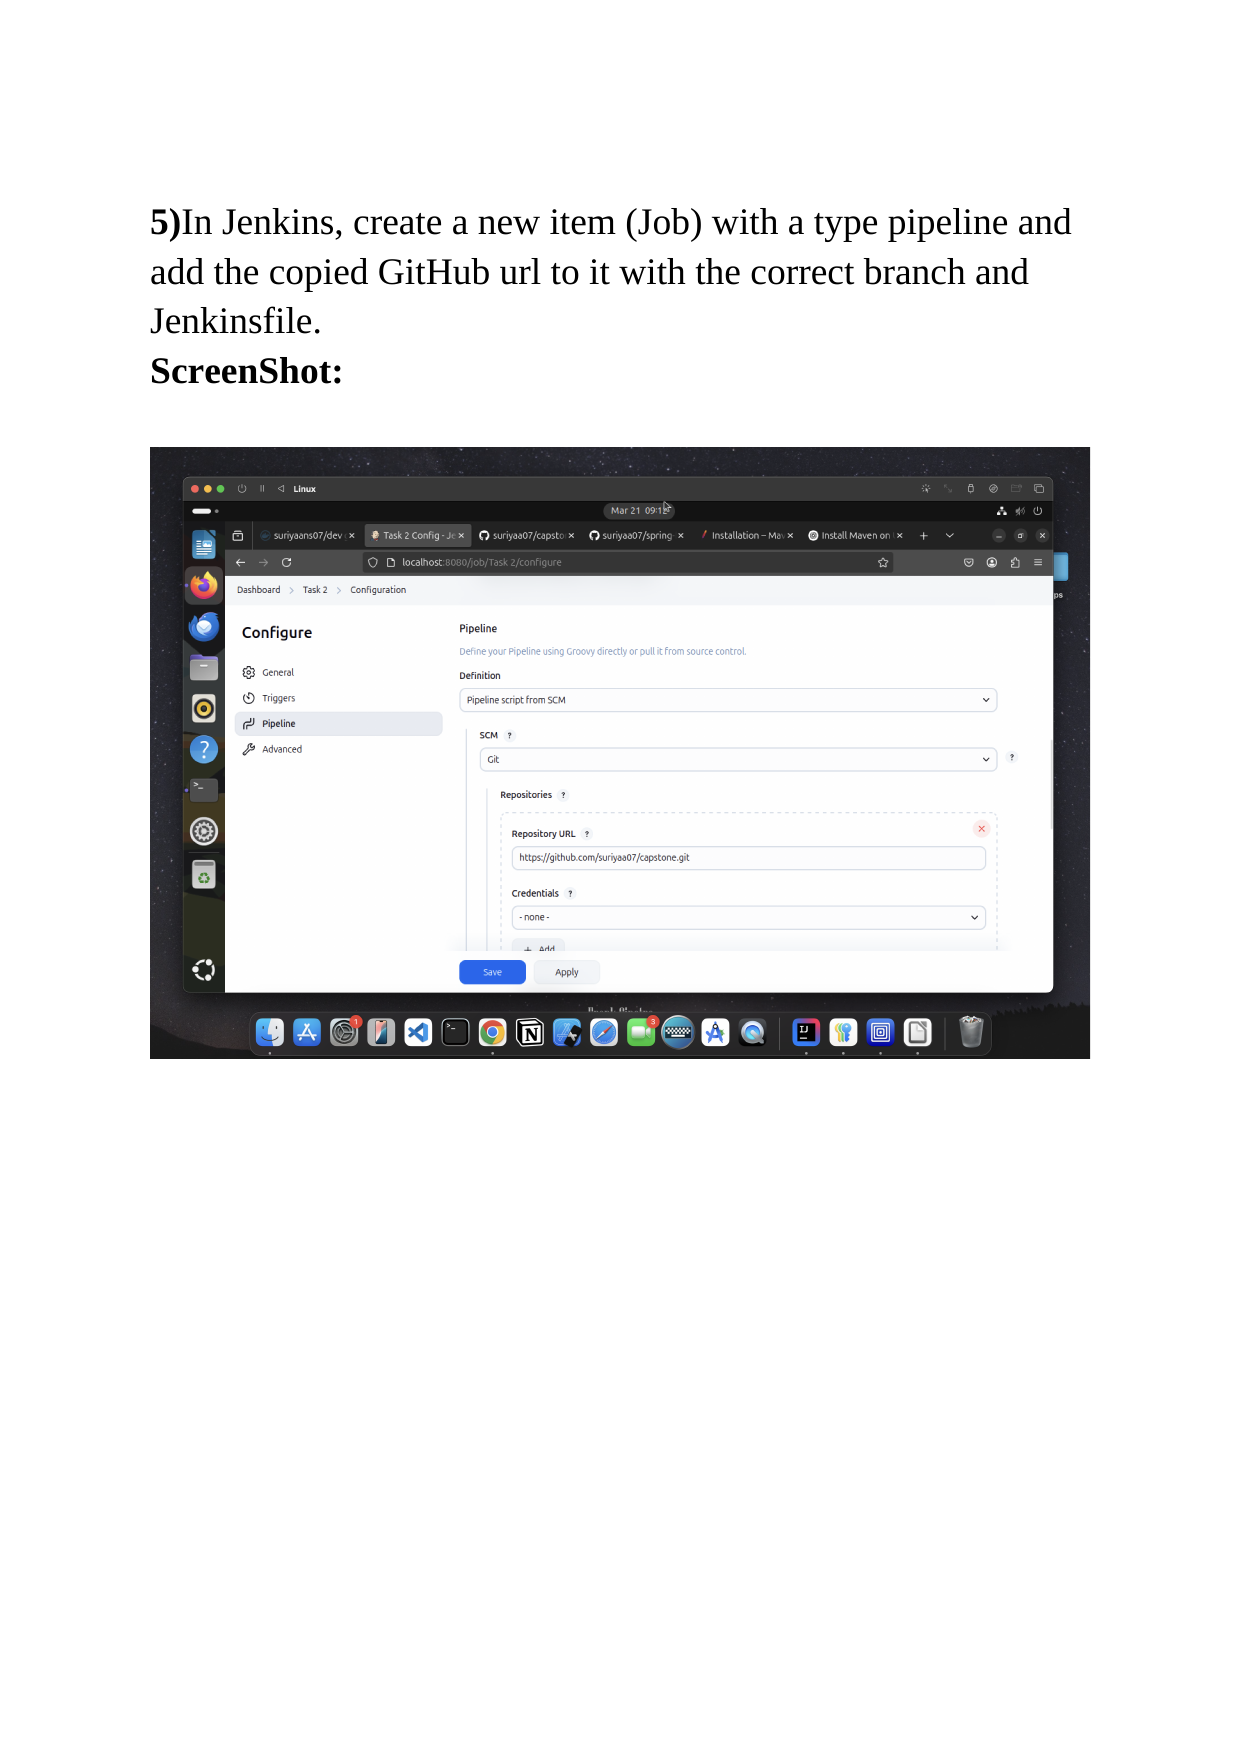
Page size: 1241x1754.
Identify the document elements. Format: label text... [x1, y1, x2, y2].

text ScreenShot: [150, 348, 1090, 391]
picture [150, 447, 1091, 1059]
text 5)In Jenkins, create a new item (Job) with a type pipeline and add the copied GitHub url to it with the correct branch and Jenkinsfile. [150, 199, 1090, 342]
